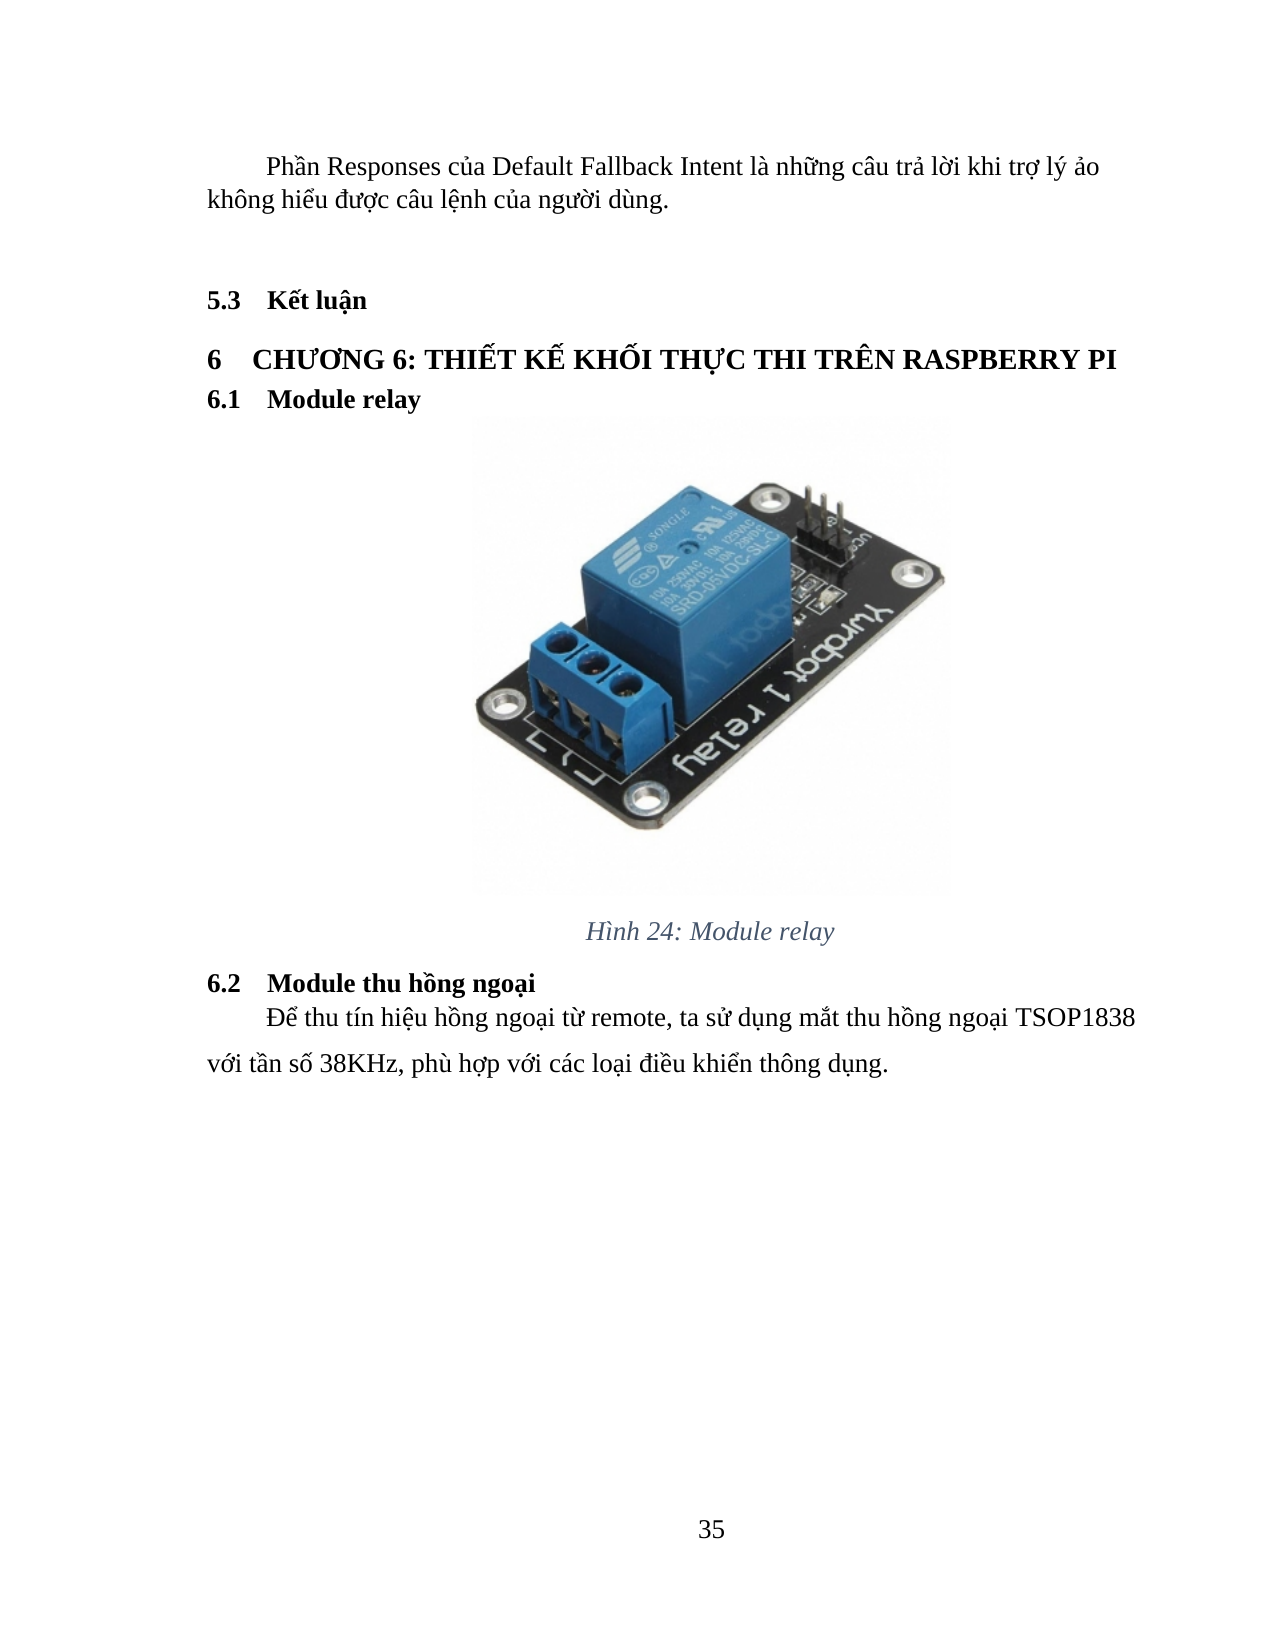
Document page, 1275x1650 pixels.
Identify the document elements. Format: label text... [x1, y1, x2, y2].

subtitle Kết luận [207, 284, 1157, 315]
text Phần Responses của Default Fallback Intent là những câu trả lời khi trợ lý ảo không hiểu được câu lệnh của người dùng. [207, 150, 1157, 215]
subtitle Module relay [207, 383, 1157, 414]
subtitle CHƯƠNG 6: THIẾT KẾ KHỐI THỰC THI TRÊN RASPBERRY PI [207, 342, 1157, 376]
text Hình 24: Module relay [207, 915, 1157, 946]
picture [471, 416, 952, 896]
text Để thu tín hiệu hồng ngoại từ remote, ta sử dụng mắt thu hồng ngoại TSOP1838 với tần số 38KHz, phù hợp với các loại điều khiển thông dụng. [207, 1001, 1157, 1078]
subtitle Module thu hồng ngoại [207, 967, 1157, 998]
